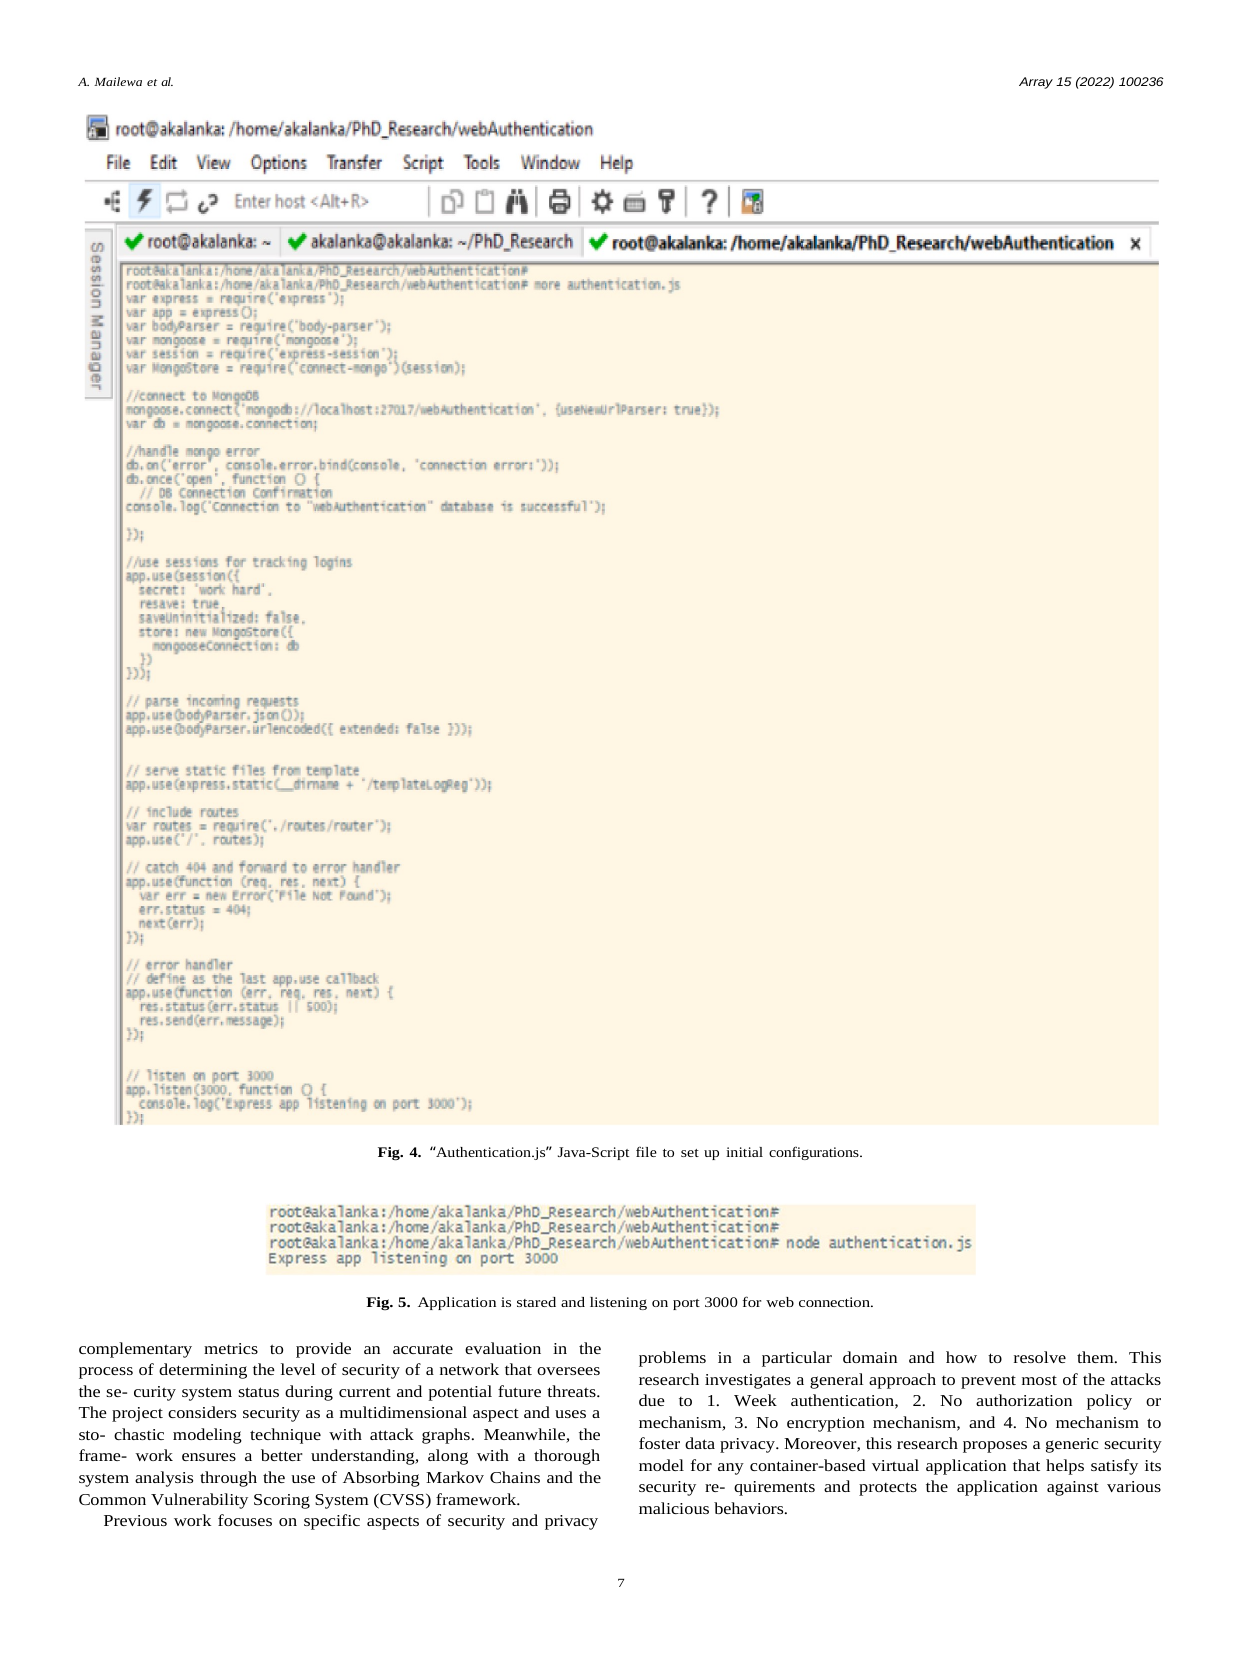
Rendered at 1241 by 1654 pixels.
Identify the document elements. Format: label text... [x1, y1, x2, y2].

text problems in a particular domain and how to resolve them. This research investigates a general approach to prevent most of the attacks due to 1. Week authentication, 2. No authorization policy or mechanism, 3. No encryption mechanism, and 4. No mechanism to foster data privacy. Moreover, this research proposes a generic security model for any container-based virtual application that helps satisfy its security re- quirements and protects the application against various malicious behaviors. [638, 1348, 1162, 1518]
text complementary metrics to provide an accurate evaluation in the process of determining the level of security of a network that oversees the se- curity system status during current and potential future threats. The project considers security as a multidimensional aspect and uses a sto- chastic modeling technique with attack graphs. Meanwhile, the frame- work ensures a better understanding, along with a thorough system analysis through the use of Absorbing Markov Chains and the Common Vulnerability Scoring System (CVSS) framework. [78, 1338, 601, 1508]
picture [83, 114, 1160, 1126]
text Fig. 4. “Authentication.js” Java-Script file to set up initial configurations. [67, 1142, 1173, 1162]
text Previous work focuses on specific aspects of security and privacy [103, 1511, 605, 1530]
text Fig. 5. Application is stared and listening on port 3000 for web connection. [67, 1294, 1173, 1310]
picture [265, 1203, 977, 1276]
